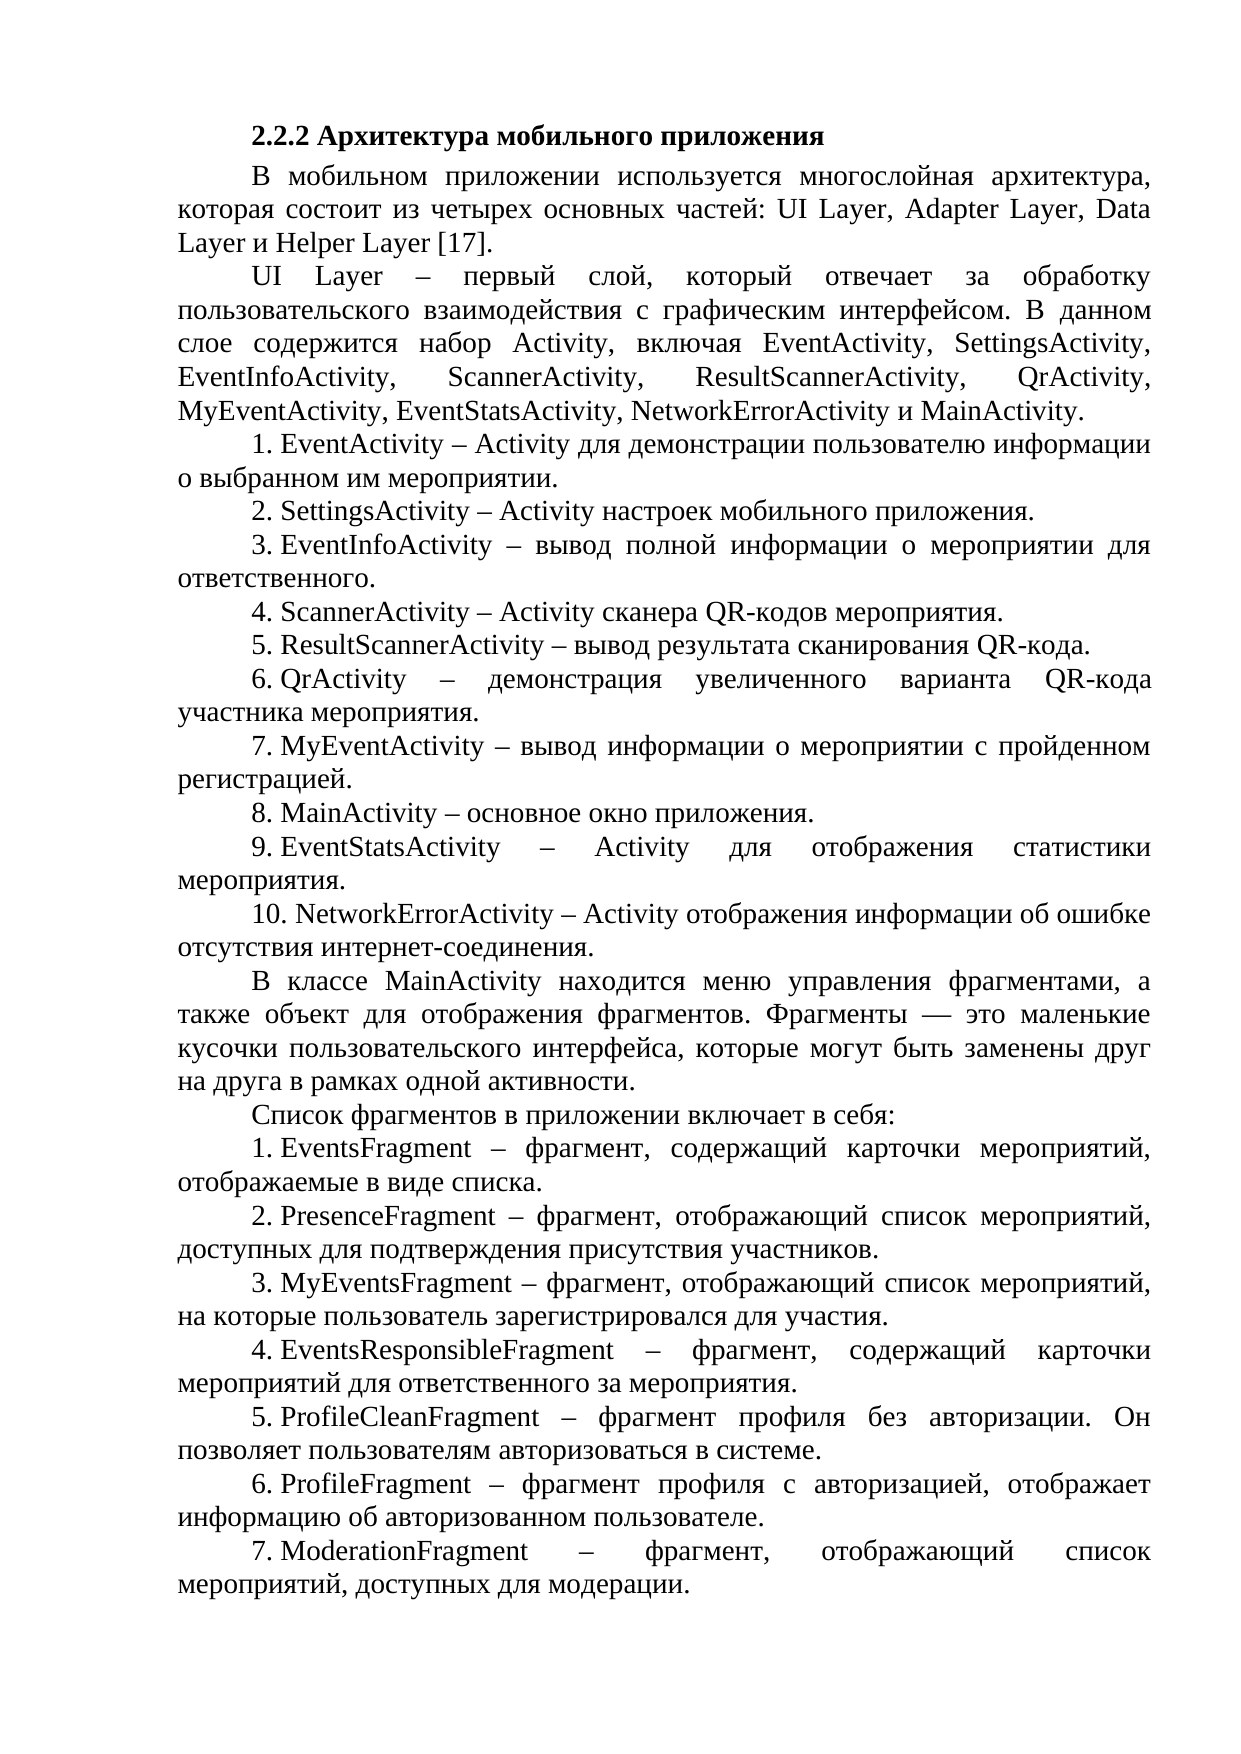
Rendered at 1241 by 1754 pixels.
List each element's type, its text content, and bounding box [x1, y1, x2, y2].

list EventsFragment – фрагмент, содержащий карточки мероприятий, отображаемые в виде списка. [177, 1131, 1152, 1198]
list QrActivity – демонстрация увеличенного варианта QR-кода участника мероприятия. [177, 661, 1152, 728]
text Список фрагментов в приложении включает в себя: [177, 1097, 1152, 1131]
list EventsResponsibleFragment – фрагмент, содержащий карточки мероприятий для ответственного за мероприятия. [177, 1332, 1152, 1399]
text В мобильном приложении используется многослойная архитектура, которая состоит из четырех основных частей: UI Layer, Adapter Layer, Data Layer и Helper Layer [17]. [177, 158, 1152, 258]
list MainActivity – основное окно приложения. [177, 795, 1152, 829]
list ProfileCleanFragment – фрагмент профиля без авторизации. Он позволяет пользователям авторизоваться в системе. [177, 1399, 1152, 1466]
text 2.2.2 Архитектура мобильного приложения [177, 118, 1152, 152]
list ScannerActivity – Activity сканера QR-кодов мероприятия. [177, 594, 1152, 627]
list SettingsActivity – Activity настроек мобильного приложения. [177, 493, 1152, 527]
list PresenceFragment – фрагмент, отображающий список мероприятий, доступных для подтверждения присутствия участников. [177, 1198, 1152, 1265]
text В классе MainActivity находится меню управления фрагментами, а также объект для отображения фрагментов. Фрагменты — это маленькие кусочки пользовательского интерфейса, которые могут быть заменены друг на друга в рамках одной активности. [177, 963, 1152, 1097]
list EventStatsActivity – Activity для отображения статистики мероприятия. [177, 829, 1152, 896]
list ResultScannerActivity – вывод результата сканирования QR-кода. [177, 627, 1152, 661]
list MyEventsFragment – фрагмент, отображающий список мероприятий, на которые пользователь зарегистрировался для участия. [177, 1265, 1152, 1332]
list EventActivity – Activity для демонстрации пользователю информации о выбранном им мероприятии. [177, 426, 1152, 493]
list ModerationFragment – фрагмент, отображающий список мероприятий, доступных для модерации. [177, 1533, 1152, 1600]
list ProfileFragment – фрагмент профиля с авторизацией, отображает информацию об авторизованном пользователе. [177, 1466, 1152, 1533]
list EventInfoActivity – вывод полной информации о мероприятии для ответственного. [177, 527, 1152, 594]
list MyEventActivity – вывод информации о мероприятии с пройденном регистрацией. [177, 728, 1152, 795]
text UI Layer – первый слой, который отвечает за обработку пользовательского взаимодействия с графическим интерфейсом. В данном слое содержится набор Activity, включая EventActivity, SettingsActivity, EventInfoActivity, ScannerActivity, ResultScannerActivity, QrActivity, MyEventActivity, EventStatsActivity, NetworkErrorActivity и MainActivity. [177, 258, 1152, 426]
list NetworkErrorActivity – Activity отображения информации об ошибке отсутствия интернет-соединения. [177, 896, 1152, 963]
